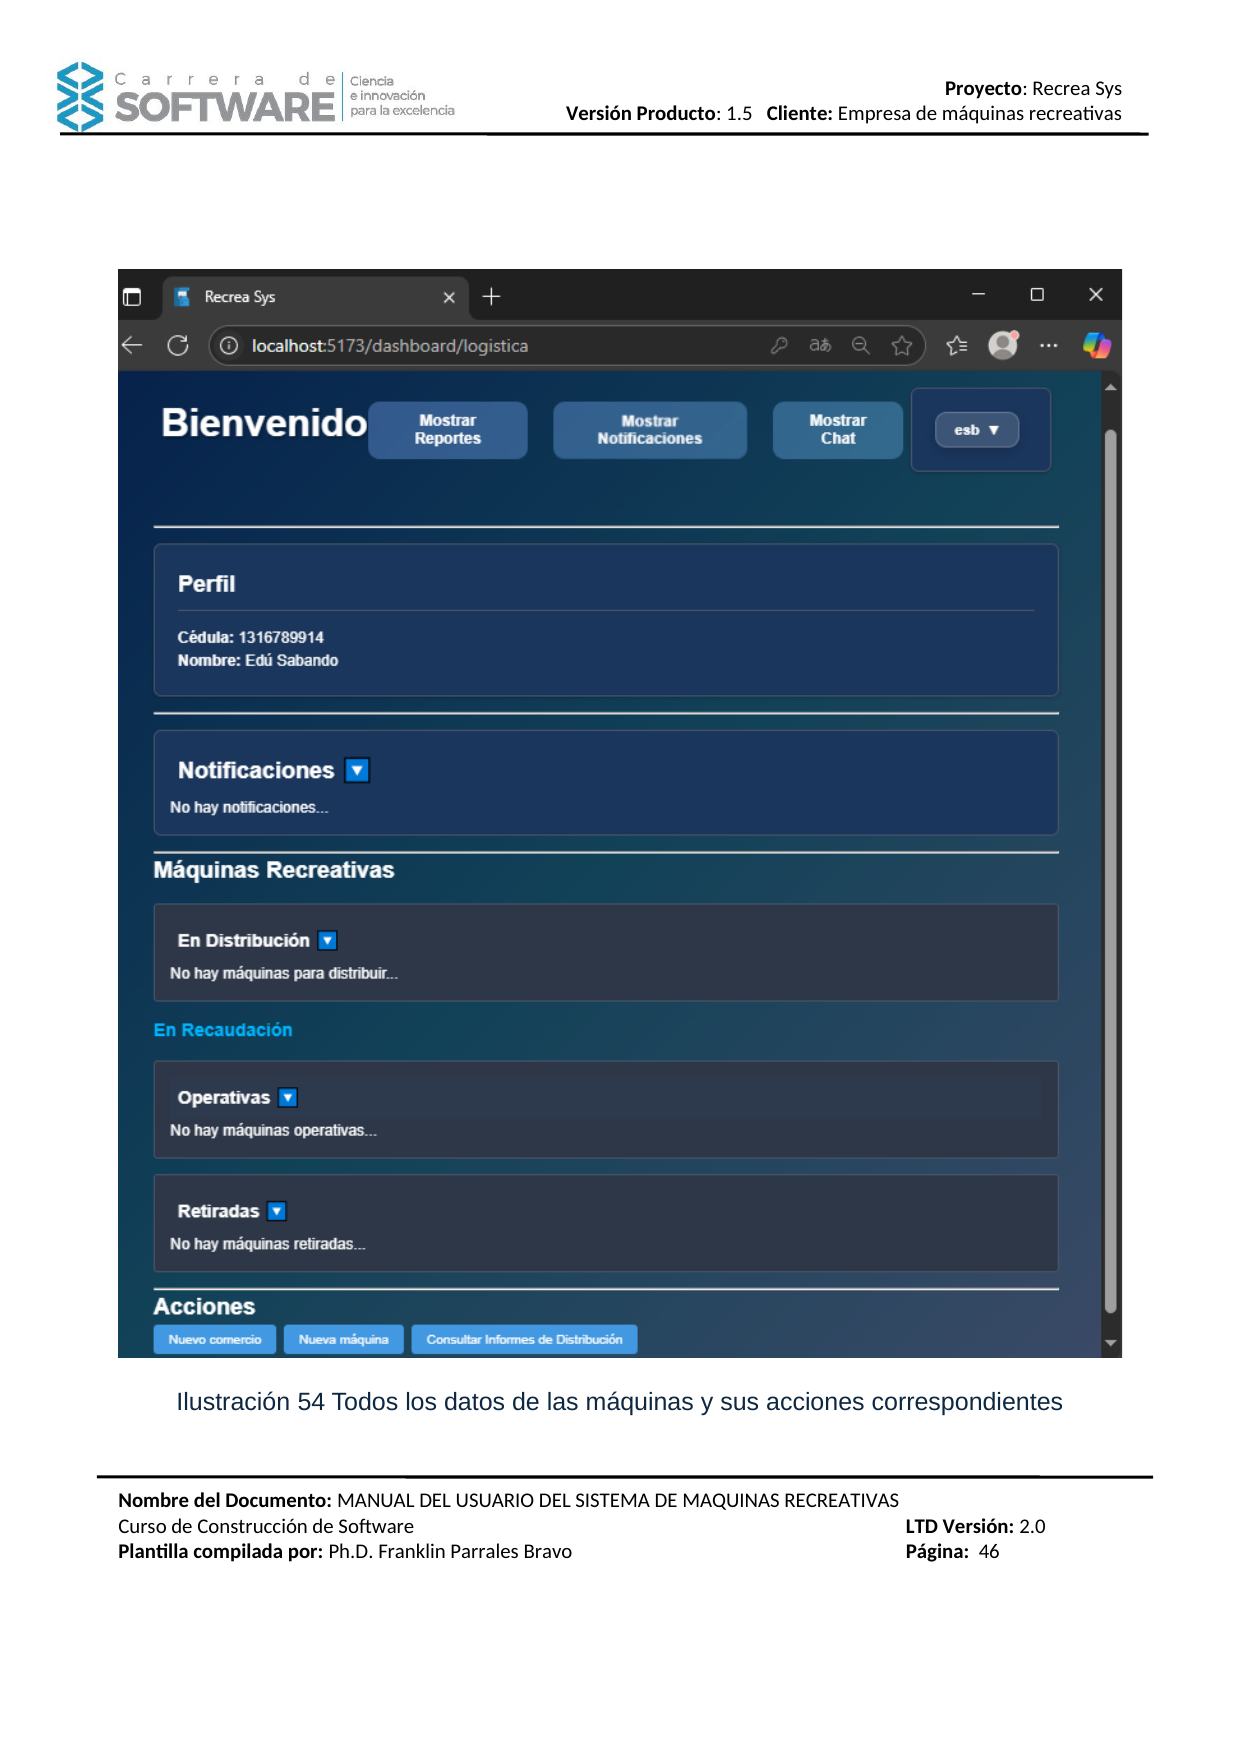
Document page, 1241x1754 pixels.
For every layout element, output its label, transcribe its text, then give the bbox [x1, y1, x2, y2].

text Ilustración 54 Todos los datos de las máquinas y sus acciones correspondientes [118, 1386, 1122, 1415]
picture [118, 269, 1123, 1358]
picture [46, 46, 461, 154]
